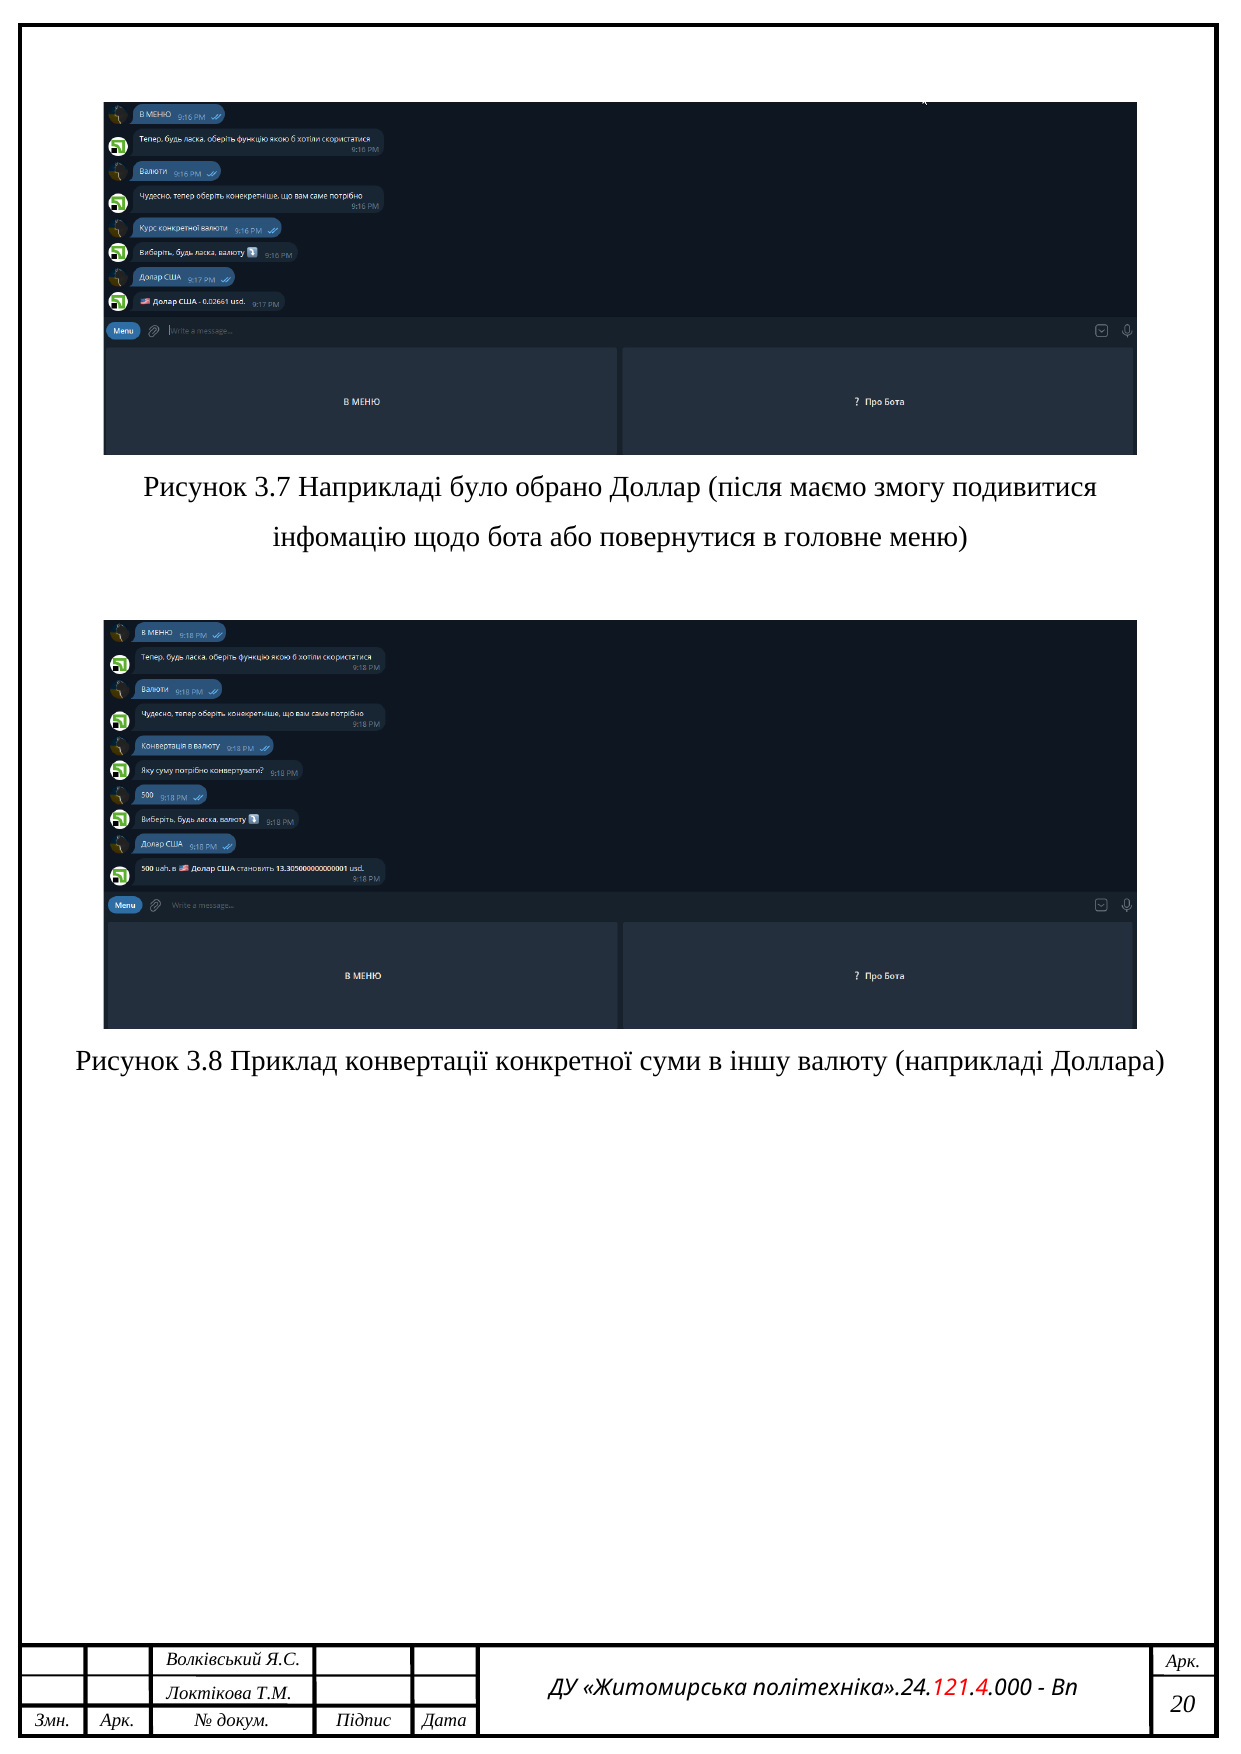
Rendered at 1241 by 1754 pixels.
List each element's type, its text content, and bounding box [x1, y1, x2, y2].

picture [103, 620, 1137, 1029]
text Рисунок 3.8 Приклад конвертації конкретної суми в іншу валюту (наприкладі Доллара) [75, 1043, 1165, 1077]
picture [103, 102, 1137, 455]
text Рисунок 3.7 Наприкладі було обрано Доллар (після маємо змогу подивитися інфомацію щодо бота або повернутися в головне меню) [75, 469, 1165, 553]
